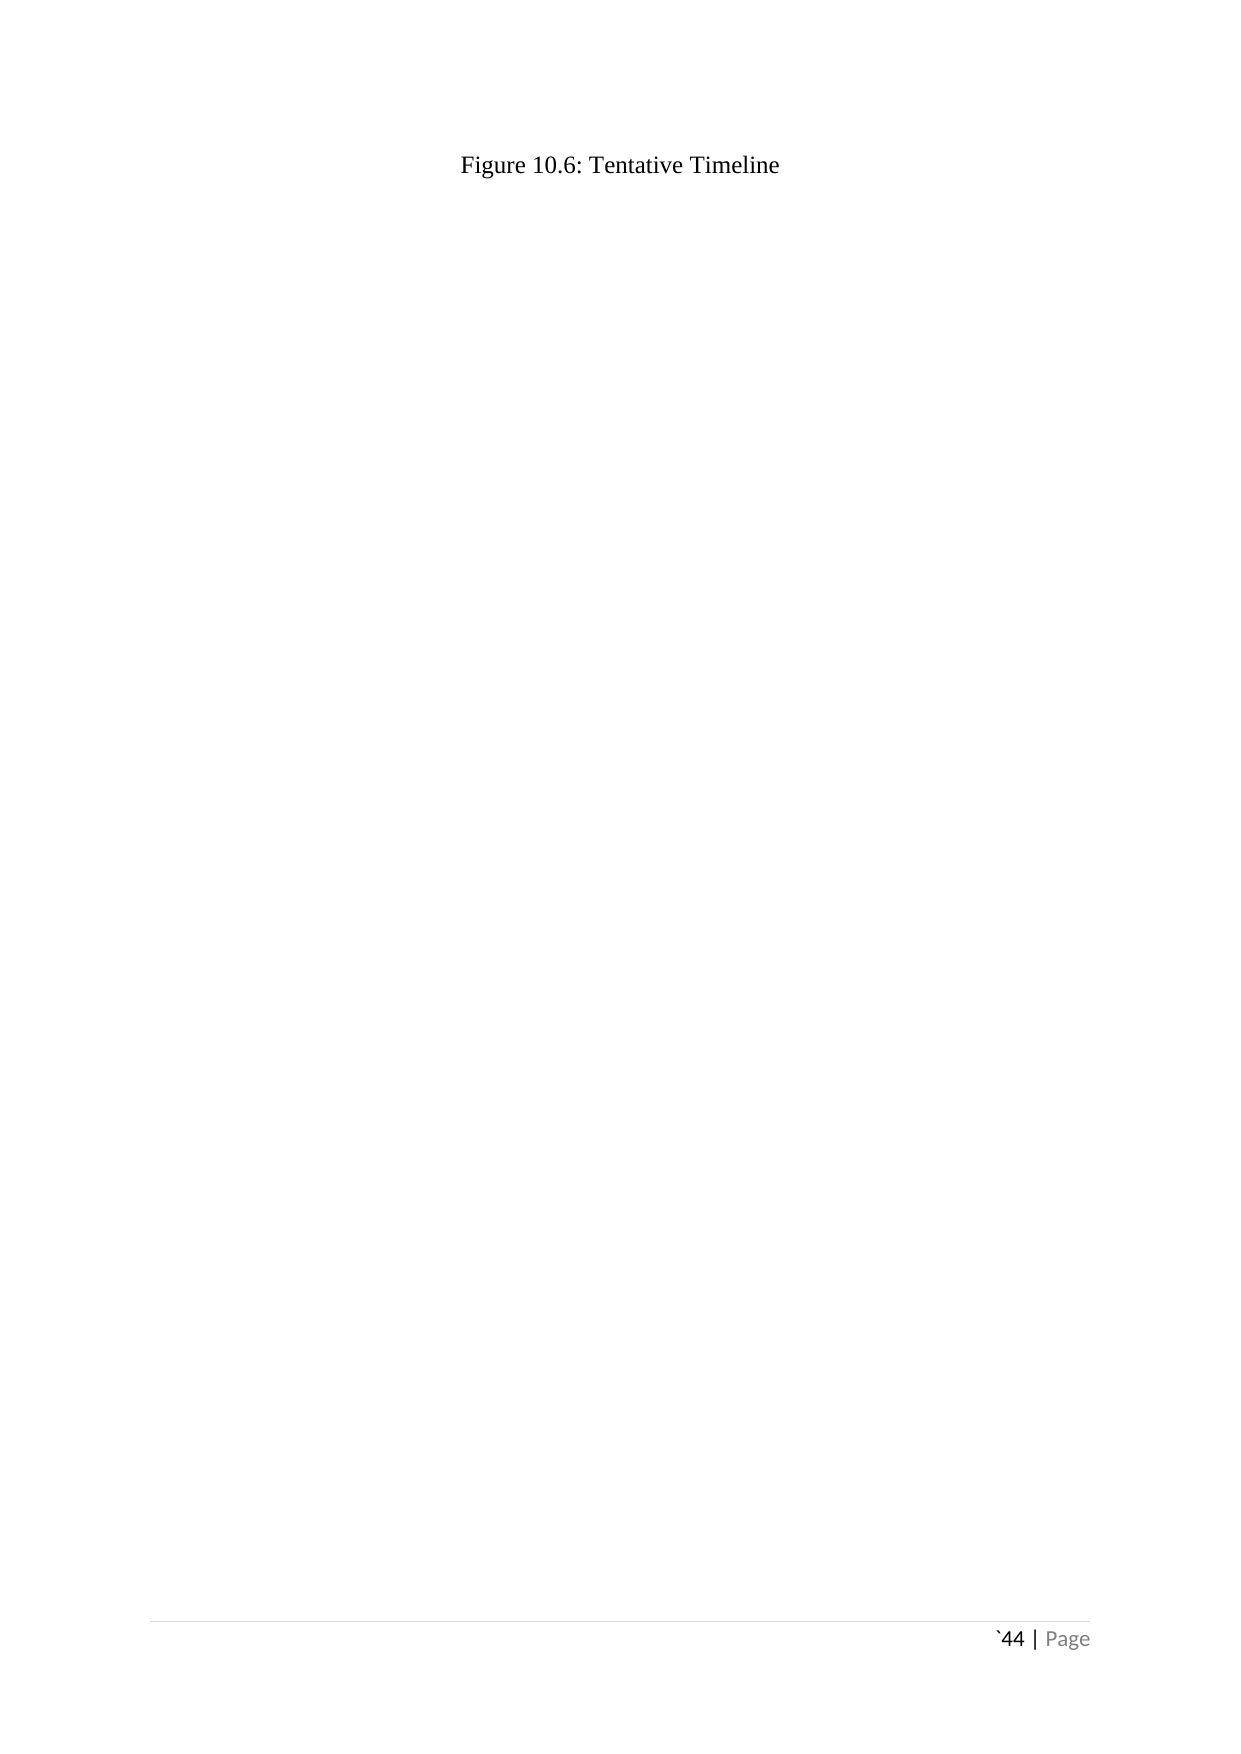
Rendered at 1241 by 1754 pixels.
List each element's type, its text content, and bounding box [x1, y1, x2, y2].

text Figure 10.6: Tentative Timeline [150, 150, 1090, 179]
